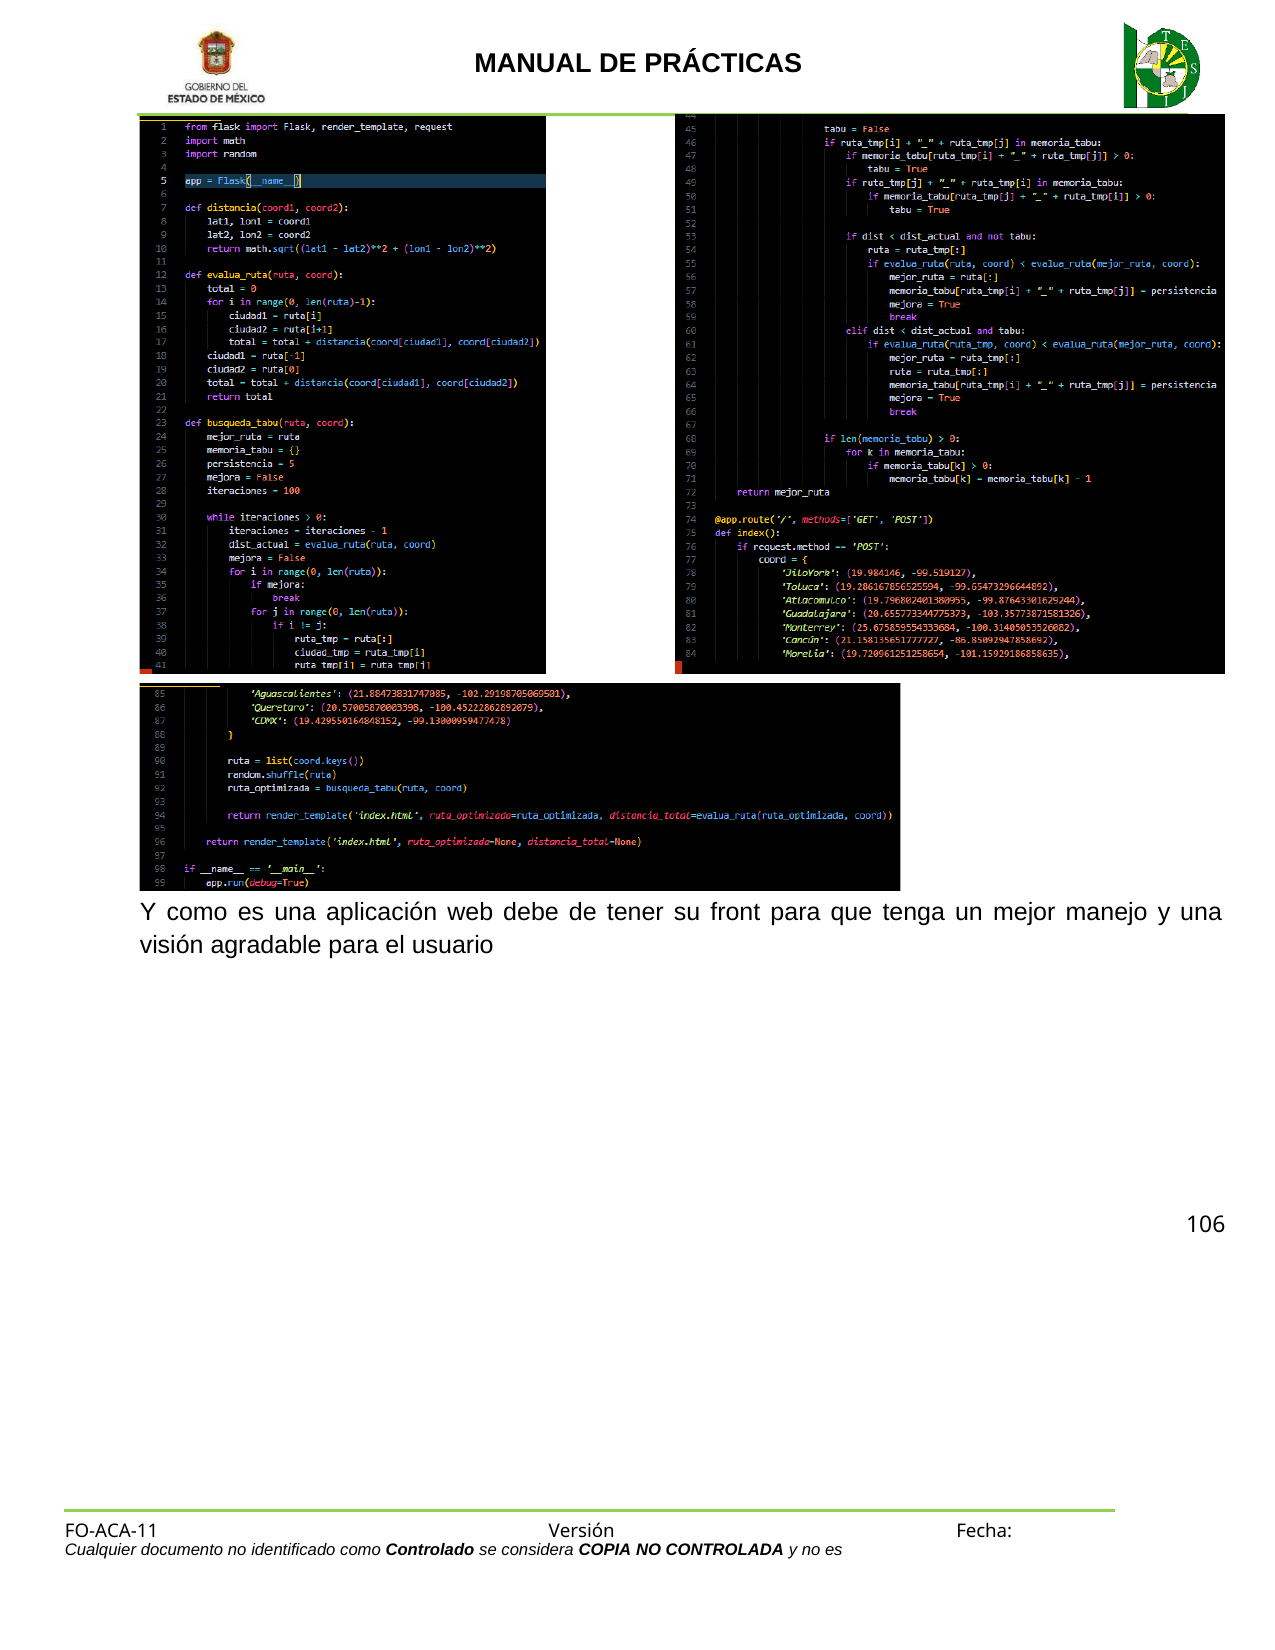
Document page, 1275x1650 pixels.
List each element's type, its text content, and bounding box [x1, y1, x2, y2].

picture [139, 683, 901, 891]
picture [1123, 22, 1200, 108]
picture [675, 114, 1225, 674]
picture [166, 23, 266, 106]
list Y como es una aplicación web debe de tener su front para que tenga un mejor manejo y una visión agradable para el usuario [139, 897, 1225, 958]
picture [139, 116, 546, 674]
